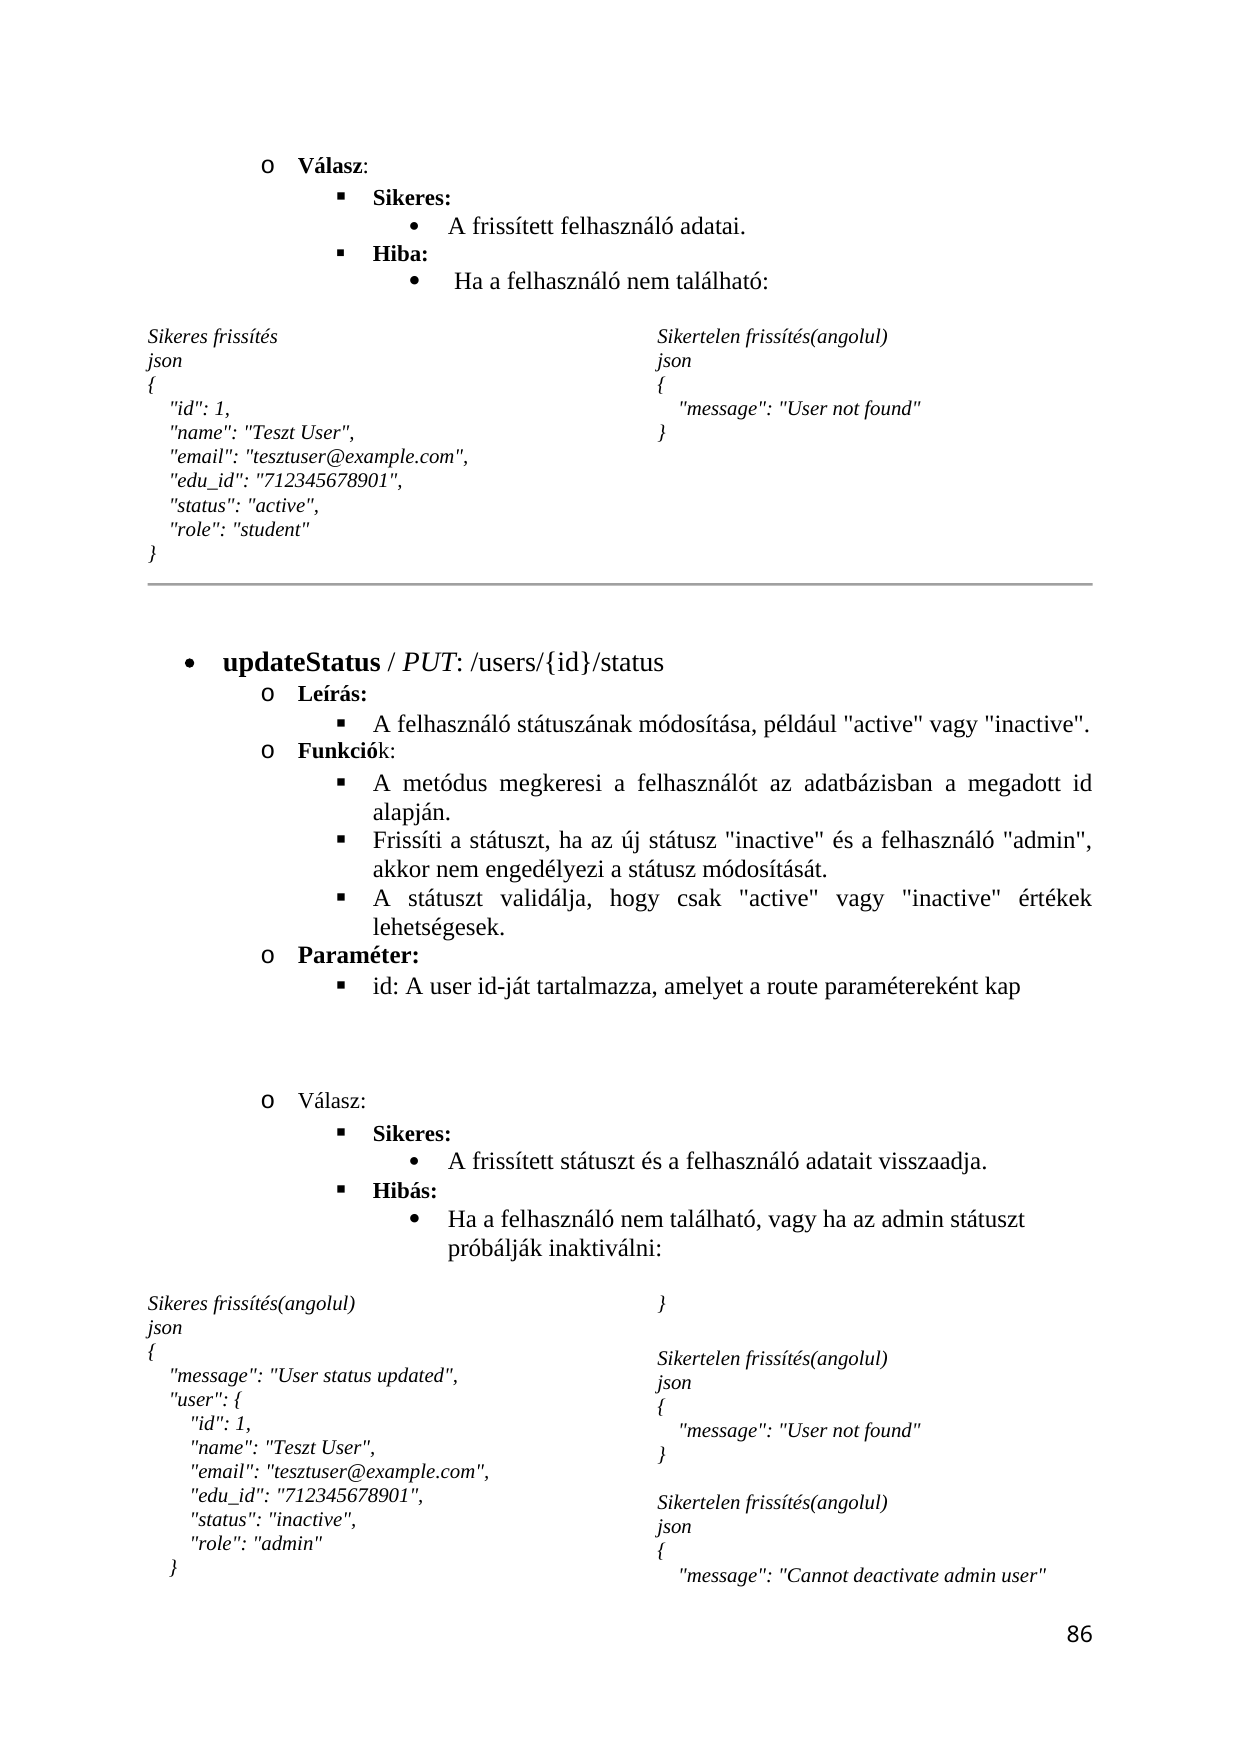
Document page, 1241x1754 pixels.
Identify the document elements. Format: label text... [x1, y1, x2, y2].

text { [148, 372, 583, 396]
text Sikertelen frissítés(angolul) [657, 1490, 1093, 1514]
text "id": 1, [148, 1411, 583, 1435]
text "role": "admin" [148, 1531, 583, 1555]
text "message": "Cannot deactivate admin user" [657, 1562, 1093, 1587]
text } [657, 1442, 1093, 1466]
text "email": "tesztuser@example.com", [148, 444, 583, 468]
text } [657, 420, 1093, 444]
list Ha a felhasználó nem található, vagy ha az admin státuszt próbálják inaktiválni: [410, 1204, 1093, 1261]
list updateStatus / PUT: /users/{id}/status [185, 646, 1093, 678]
list id: A user id-ját tartalmazza, amelyet a route paramétereként kap [335, 971, 1093, 1000]
text "edu_id": "712345678901", [148, 1483, 583, 1507]
list A frissített felhasználó adatai. [410, 211, 1093, 240]
text "message": "User not found" [657, 396, 1093, 420]
text } [148, 1555, 583, 1579]
text json [148, 1315, 583, 1339]
text "status": "active", [148, 492, 583, 517]
list Paraméter: [260, 941, 1093, 971]
list A metódus megkeresi a felhasználót az adatbázisban a megadott id alapján. [335, 768, 1093, 826]
text "status": "inactive", [148, 1507, 583, 1531]
text { [148, 1339, 583, 1363]
text { [657, 1394, 1093, 1418]
text "message": "User not found" [657, 1418, 1093, 1442]
list Válasz: [260, 1087, 1093, 1116]
list A felhasználó státuszának módosítása, például "active" vagy "inactive". [335, 709, 1093, 737]
list Sikeres: [335, 1118, 1093, 1146]
text Sikertelen frissítés(angolul) [657, 1346, 1093, 1370]
text { [657, 1538, 1093, 1562]
list Válasz: [260, 152, 1093, 181]
text "name": "Teszt User", [148, 420, 583, 444]
text Sikeres frissítés [148, 324, 583, 348]
list Frissíti a státuszt, ha az új státusz "inactive" és a felhasználó "admin", akkor nem engedélyezi a státusz módosítását. [335, 826, 1093, 883]
list Hiba: [335, 240, 1093, 266]
text { [657, 372, 1093, 396]
text } [657, 1291, 1093, 1346]
text "user": { [148, 1387, 583, 1411]
list Sikeres: [335, 182, 1093, 211]
text "id": 1, [148, 396, 583, 420]
text Sikeres frissítés(angolul) [148, 1291, 583, 1315]
list Ha a felhasználó nem található: [410, 266, 1093, 295]
text "name": "Teszt User", [148, 1435, 583, 1459]
text "email": "tesztuser@example.com", [148, 1459, 583, 1483]
text "role": "student" [148, 517, 583, 541]
list Leírás: [260, 678, 1093, 709]
text json [657, 348, 1093, 372]
text json [657, 1370, 1093, 1394]
list A frissített státuszt és a felhasználó adatait visszaadja. [410, 1146, 1093, 1175]
text "message": "User status updated", [148, 1363, 583, 1387]
text json [657, 1514, 1093, 1538]
list A státuszt validálja, hogy csak "active" vagy "inactive" értékek lehetségesek. [335, 883, 1093, 941]
text "edu_id": "712345678901", [148, 468, 583, 492]
text json [148, 348, 583, 372]
text } [148, 541, 583, 565]
list Hibás: [335, 1175, 1093, 1204]
list Funkciók: [260, 737, 1093, 766]
text Sikertelen frissítés(angolul) [657, 324, 1093, 348]
